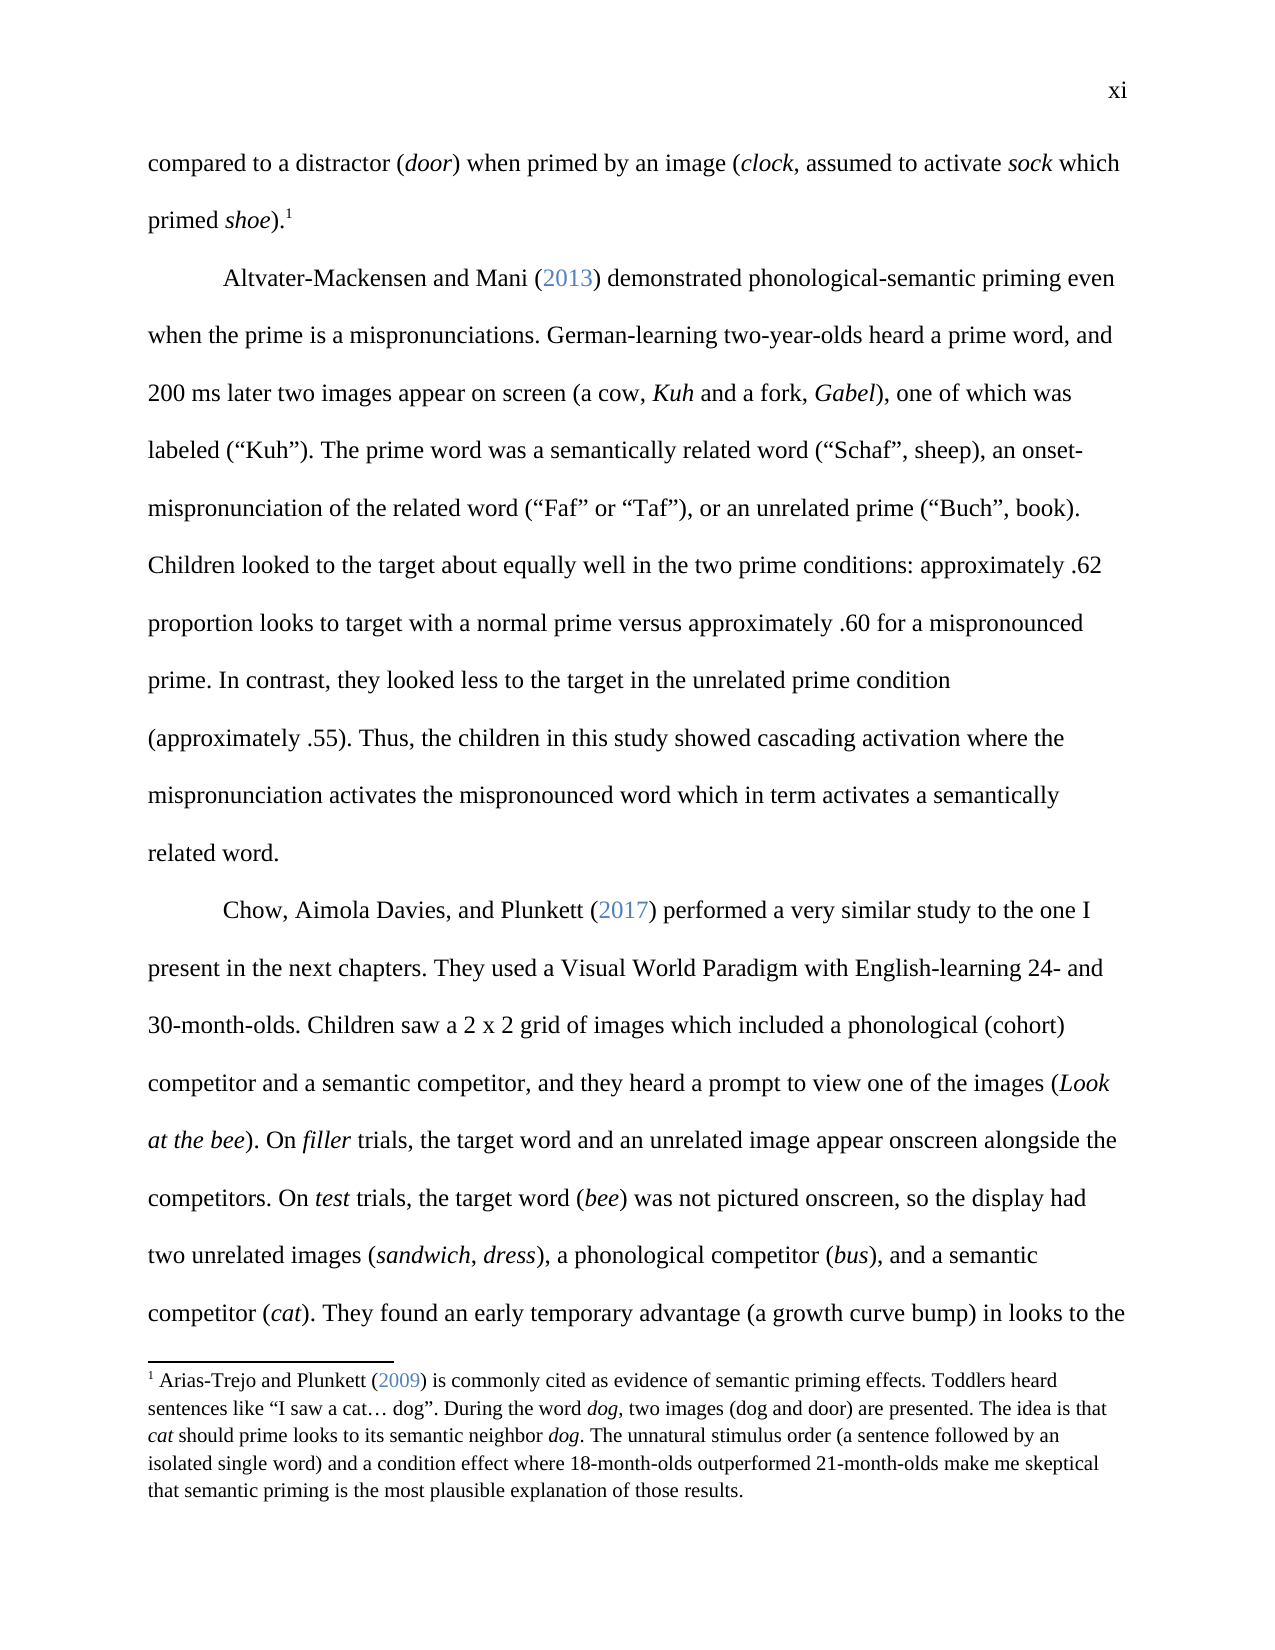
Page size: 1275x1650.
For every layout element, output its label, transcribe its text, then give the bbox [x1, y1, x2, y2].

text Altvater-Mackensen and Mani (2013) demonstrated phonological-semantic priming even when the prime is a mispronunciations. German-learning two-year-olds heard a prime word, and 200 ms later two images appear on screen (a cow, Kuh and a fork, Gabel), one of which was labeled (“Kuh”). The prime word was a semantically related word (“Schaf”, sheep), an onset-mispronunciation of the related word (“Faf” or “Taf”), or an unrelated prime (“Buch”, book). Children looked to the target about equally well in the two prime conditions: approximately .62 proportion looks to target with a normal prime versus approximately .60 for a mispronounced prime. In contrast, they looked less to the target in the unrelated prime condition (approximately .55). Thus, the children in this study showed cascading activation where the mispronunciation activates the mispronounced word which in term activates a semantically related word. [148, 263, 1127, 866]
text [148, 895, 1127, 1326]
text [148, 148, 1127, 234]
